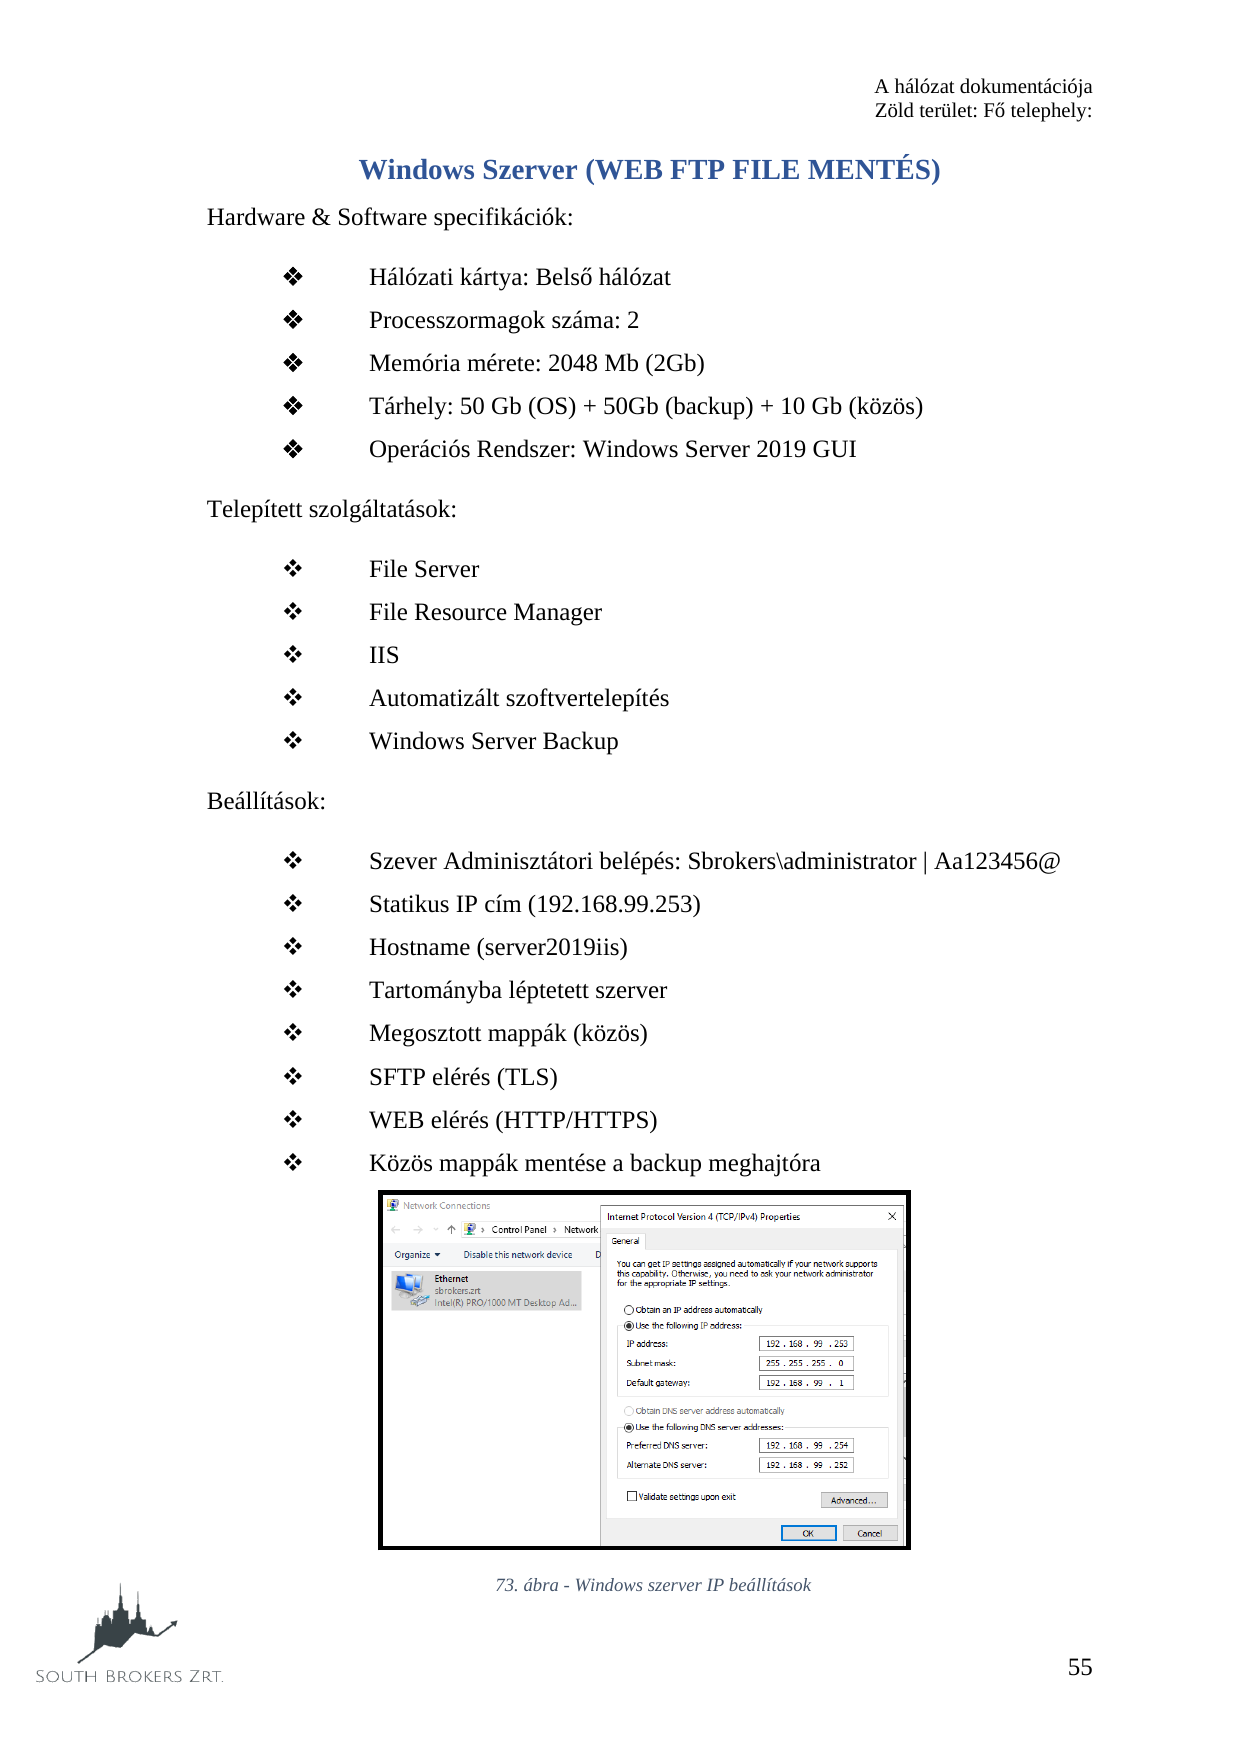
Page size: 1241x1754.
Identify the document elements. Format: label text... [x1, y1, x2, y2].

list Windows Server Backup [223, 726, 1093, 755]
list Processzormagok száma: 2 [223, 305, 1093, 334]
list WEB elérés (HTTP/HTTPS) [223, 1105, 1093, 1133]
list File Server [223, 554, 1093, 583]
list Tartományba léptetett szerver [223, 975, 1093, 1004]
picture [383, 1195, 906, 1546]
list SFTP elérés (TLS) [223, 1062, 1093, 1090]
list Közös mappák mentése a backup meghajtóra [223, 1148, 1093, 1177]
list File Resource Manager [223, 597, 1093, 626]
list Memória mérete: 2048 Mb (2Gb) [223, 348, 1093, 377]
list Tárhely: 50 Gb (OS) + 50Gb (backup) + 10 Gb (közös) [223, 391, 1093, 420]
text Hardware & Software specifikációk: [148, 202, 1093, 231]
list Statikus IP cím (192.168.99.253) [223, 889, 1093, 918]
list Szever Adminisztátori belépés: Sbrokers\administrator | Aa123456@ [223, 846, 1093, 875]
list Hostname (server2019iis) [223, 932, 1093, 961]
text Beállítások: [148, 786, 1093, 815]
list IIS [223, 640, 1093, 669]
picture [0, 1531, 255, 1754]
list Automatizált szoftvertelepítés [223, 683, 1093, 712]
text Telepített szolgáltatások: [148, 494, 1093, 523]
list Operációs Rendszer: Windows Server 2019 GUI [223, 434, 1093, 463]
subtitle Windows Szerver (WEB FTP FILE MENTÉS) [148, 152, 1093, 185]
list Hálózati kártya: Belső hálózat [223, 262, 1093, 291]
list Megosztott mappák (közös) [223, 1018, 1093, 1047]
